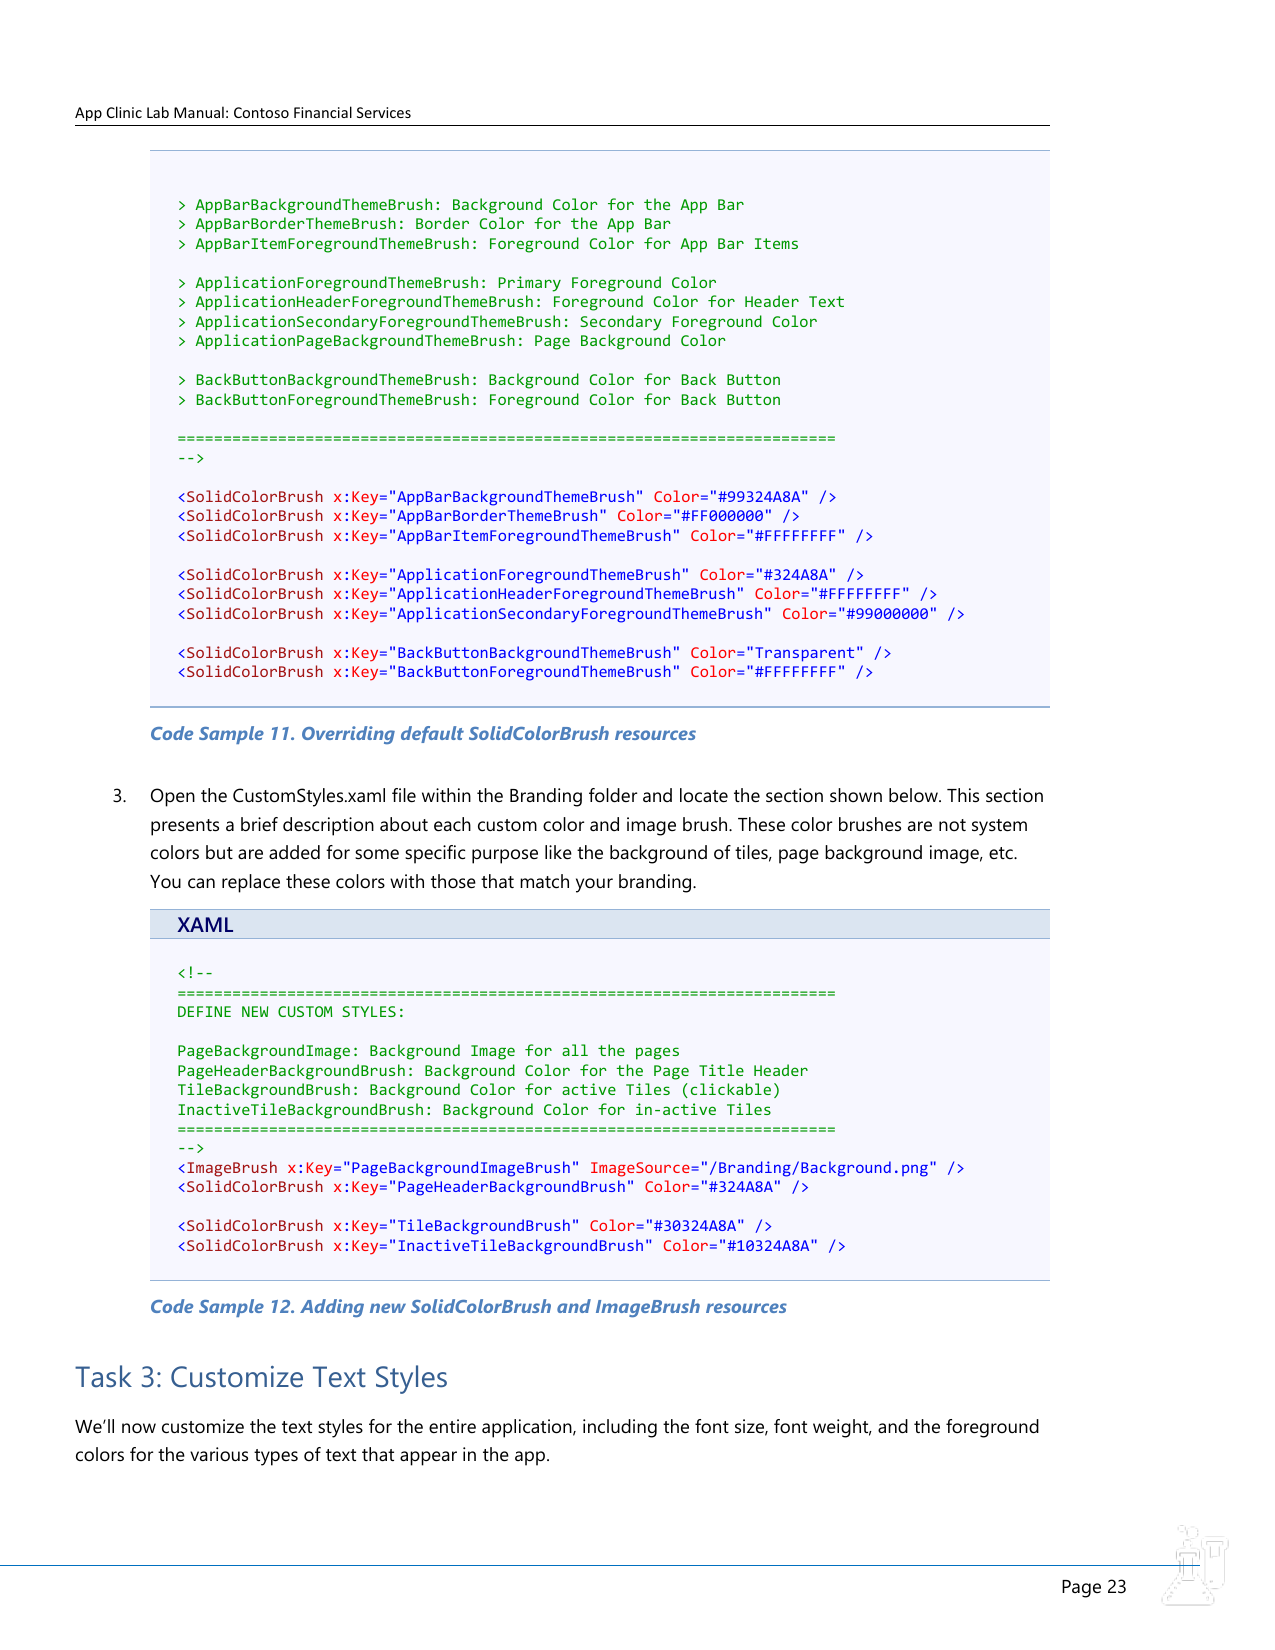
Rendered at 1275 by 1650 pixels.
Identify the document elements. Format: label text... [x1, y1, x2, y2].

table_header XAML [150, 910, 1050, 938]
subtitle Task 3: Customize Text Styles [75, 1356, 1050, 1395]
table_cell <!-- ======================================================================== DEFINE NEW CUSTOM STYLES: PageBackgroundImage: Background Image for all the pages PageHeaderBackgroundBrush: Background Color for the Page Title Header TileBackgroundBrush: Background Color for active Tiles (clickable) InactiveTileBackgroundBrush: Background Color for in-active Tiles ======================================================================== --> <ImageBrush x:Key="PageBackgroundImageBrush" ImageSource="/Branding/Background.png" /> <SolidColorBrush x:Key="PageHeaderBackgroundBrush" Color="#324A8A" /> <SolidColorBrush x:Key="TileBackgroundBrush" Color="#30324A8A" /> <SolidColorBrush x:Key="InactiveTileBackgroundBrush" Color="#10324A8A" /> [150, 939, 1050, 1280]
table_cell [150, 151, 1050, 706]
list Open the CustomStyles.xaml file within the Branding folder and locate the section shown below. This section presents a brief description about each custom color and image brush. These color brushes are not system colors but are added for some specific purpose like the background of tiles, page background image, etc. You can replace these colors with those that match your branding. [112, 782, 1050, 893]
list We’ll now customize the text styles for the entire application, including the font size, font weight, and the foreground colors for the various types of text that appear in the app. [75, 1413, 1050, 1466]
text Code Sample 11. Overriding default SolidColorBrush resources [75, 720, 1050, 745]
text Code Sample 12. Adding new SolidColorBrush and ImageBrush resources [75, 1293, 1050, 1318]
